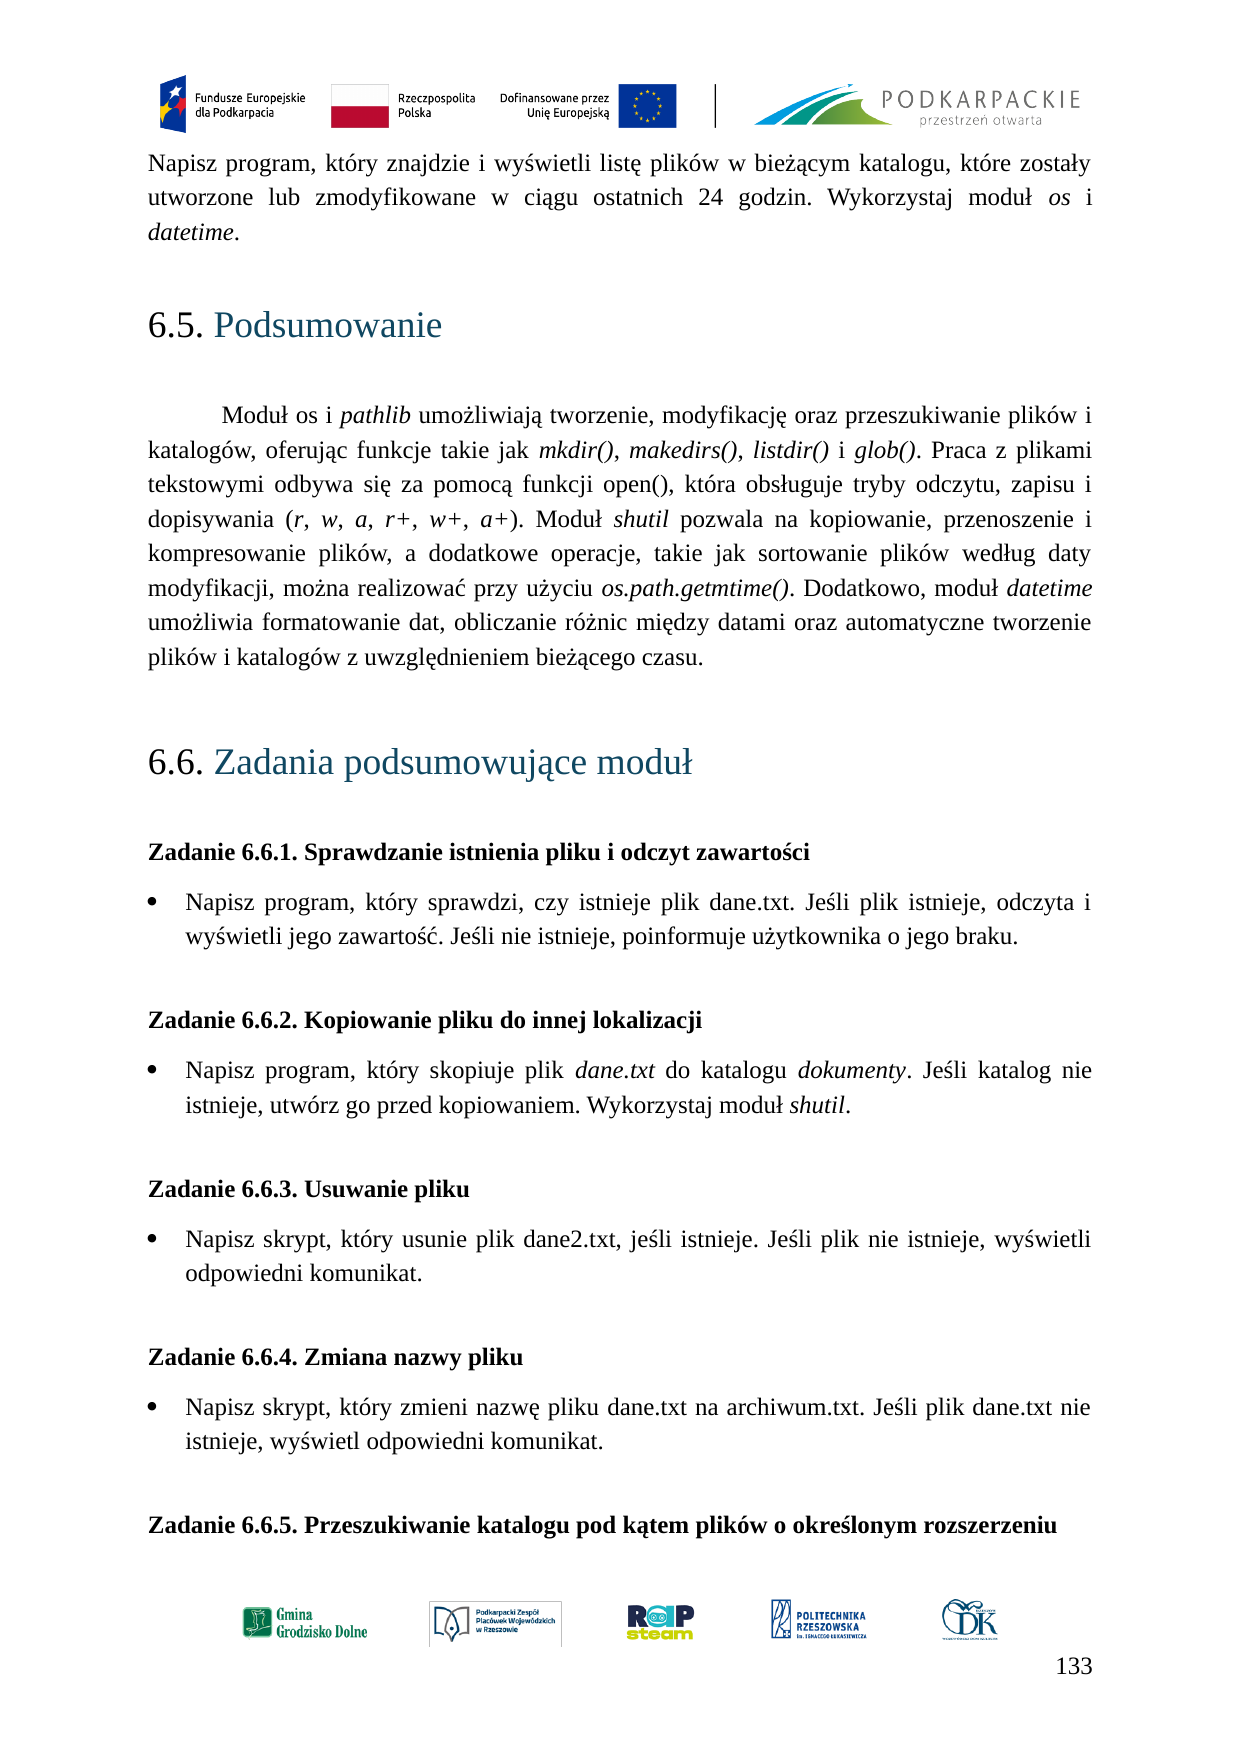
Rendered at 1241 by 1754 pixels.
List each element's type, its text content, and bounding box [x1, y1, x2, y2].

subtitle Zadania podsumowujące moduł [148, 739, 1092, 783]
list Napisz program, który sprawdzi, czy istnieje plik dane.txt. Jeśli plik istnieje, odczyta i wyświetli jego zawartość. Jeśli nie istnieje, poinformuje użytkownika o jego braku. [148, 887, 1092, 950]
text Zadanie 6.6.4. Zmiana nazwy pliku [148, 1342, 1092, 1371]
text Zadanie 6.6.3. Usuwanie pliku [148, 1174, 1092, 1203]
text Moduł os i pathlib umożliwiają tworzenie, modyfikację oraz przeszukiwanie plików i katalogów, oferując funkcje takie jak mkdir(), makedirs(), listdir() i glob(). Praca z plikami tekstowymi odbywa się za pomocą funkcji open(), która obsługuje tryby odczytu, zapisu i dopisywania (r, w, a, r+, w+, a+). Moduł shutil pozwala na kopiowanie, przenoszenie i kompresowanie plików, a dodatkowe operacje, takie jak sortowanie plików według daty modyfikacji, można realizować przy użyciu os.path.getmtime(). Dodatkowo, moduł datetime umożliwia formatowanie dat, obliczanie różnic między datami oraz automatyczne tworzenie plików i katalogów z uwzględnieniem bieżącego czasu. [148, 401, 1092, 671]
picture [242, 1585, 998, 1652]
list Napisz skrypt, który usunie plik dane2.txt, jeśli istnieje. Jeśli plik nie istnieje, wyświetli odpowiedni komunikat. [148, 1224, 1092, 1287]
subtitle Podsumowanie [148, 303, 1092, 346]
text Zadanie 6.6.2. Kopiowanie pliku do innej lokalizacji [148, 1006, 1092, 1034]
list Napisz program, który skopiuje plik dane.txt do katalogu dokumenty. Jeśli katalog nie istnieje, utwórz go przed kopiowaniem. Wykorzystaj moduł shutil. [148, 1055, 1092, 1118]
list Napisz skrypt, który zmieni nazwę pliku dane.txt na archiwum.txt. Jeśli plik dane.txt nie istnieje, wyświetl odpowiedni komunikat. [148, 1392, 1092, 1455]
text Zadanie 6.6.5. Przeszukiwanie katalogu pod kątem plików o określonym rozszerzeniu [148, 1511, 1092, 1539]
picture [147, 60, 1093, 148]
text Napisz program, który znajdzie i wyświetli listę plików w bieżącym katalogu, które zostały utworzone lub zmodyfikowane w ciągu ostatnich 24 godzin. Wykorzystaj moduł os i datetime. [148, 148, 1092, 245]
text Zadanie 6.6.1. Sprawdzanie istnienia pliku i odczyt zawartości [148, 837, 1092, 866]
